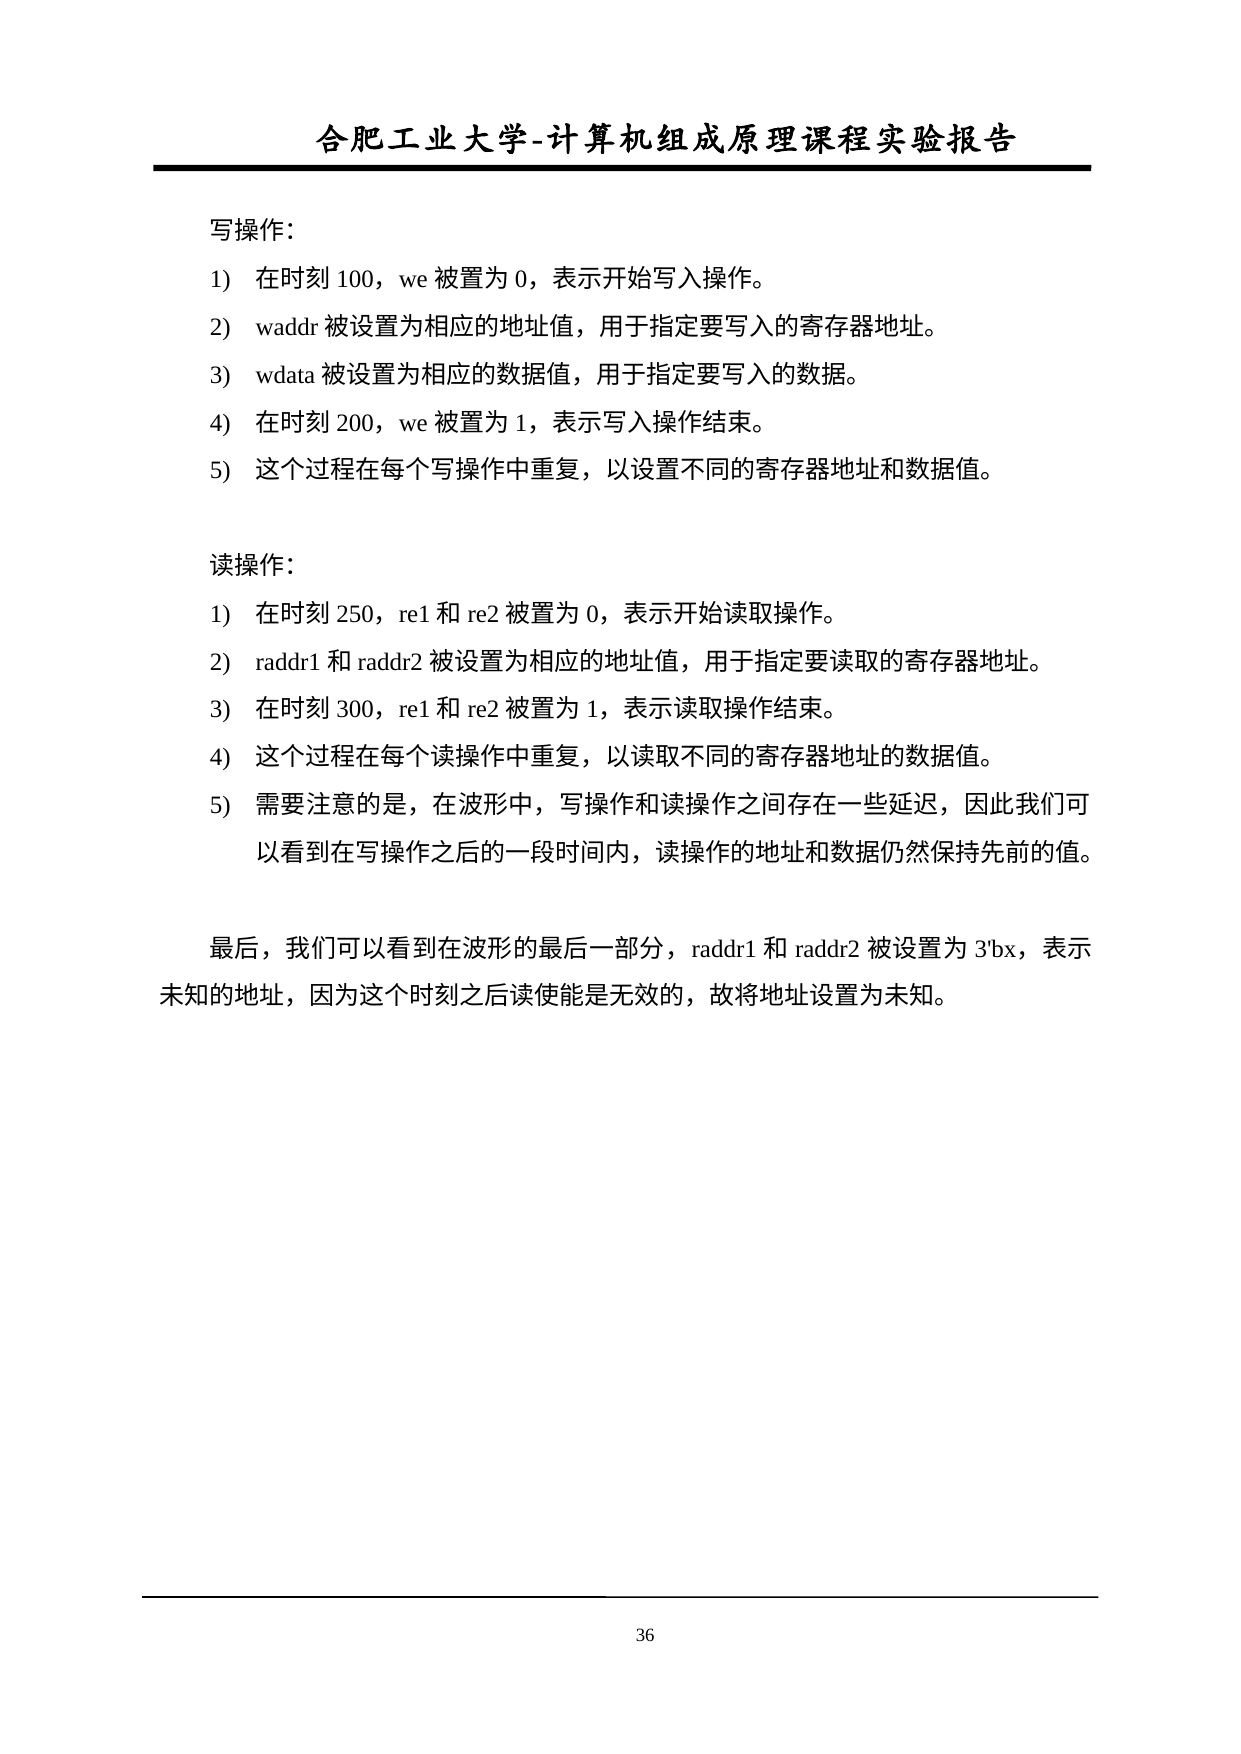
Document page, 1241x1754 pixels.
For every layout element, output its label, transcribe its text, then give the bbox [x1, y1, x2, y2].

list 需要注意的是，在波形中，写操作和读操作之间存在一些延迟，因此我们可以看到在写操作之后的一段时间内，读操作的地址和数据仍然保持先前的值。 [209, 779, 1093, 874]
list 这个过程在每个写操作中重复，以设置不同的寄存器地址和数据值。 [209, 444, 1093, 492]
text 读操作： [159, 540, 1093, 588]
list 在时刻 250，re1 和 re2 被置为 0，表示开始读取操作。 [209, 588, 1093, 635]
list 在时刻 300，re1 和 re2 被置为 1，表示读取操作结束。 [209, 683, 1093, 731]
text 最后，我们可以看到在波形的最后一部分，raddr1 和 raddr2 被设置为 3'bx，表示未知的地址，因为这个时刻之后读使能是无效的，故将地址设置为未知。 [159, 922, 1093, 1018]
list waddr 被设置为相应的地址值，用于指定要写入的寄存器地址。 [209, 301, 1093, 348]
list wdata 被设置为相应的数据值，用于指定要写入的数据。 [209, 348, 1093, 396]
text 写操作： [159, 205, 1093, 253]
list 在时刻 100，we 被置为 0，表示开始写入操作。 [209, 253, 1093, 301]
list 这个过程在每个读操作中重复，以读取不同的寄存器地址的数据值。 [209, 731, 1093, 779]
list raddr1 和 raddr2 被设置为相应的地址值，用于指定要读取的寄存器地址。 [209, 635, 1093, 683]
list 在时刻 200，we 被置为 1，表示写入操作结束。 [209, 396, 1093, 444]
